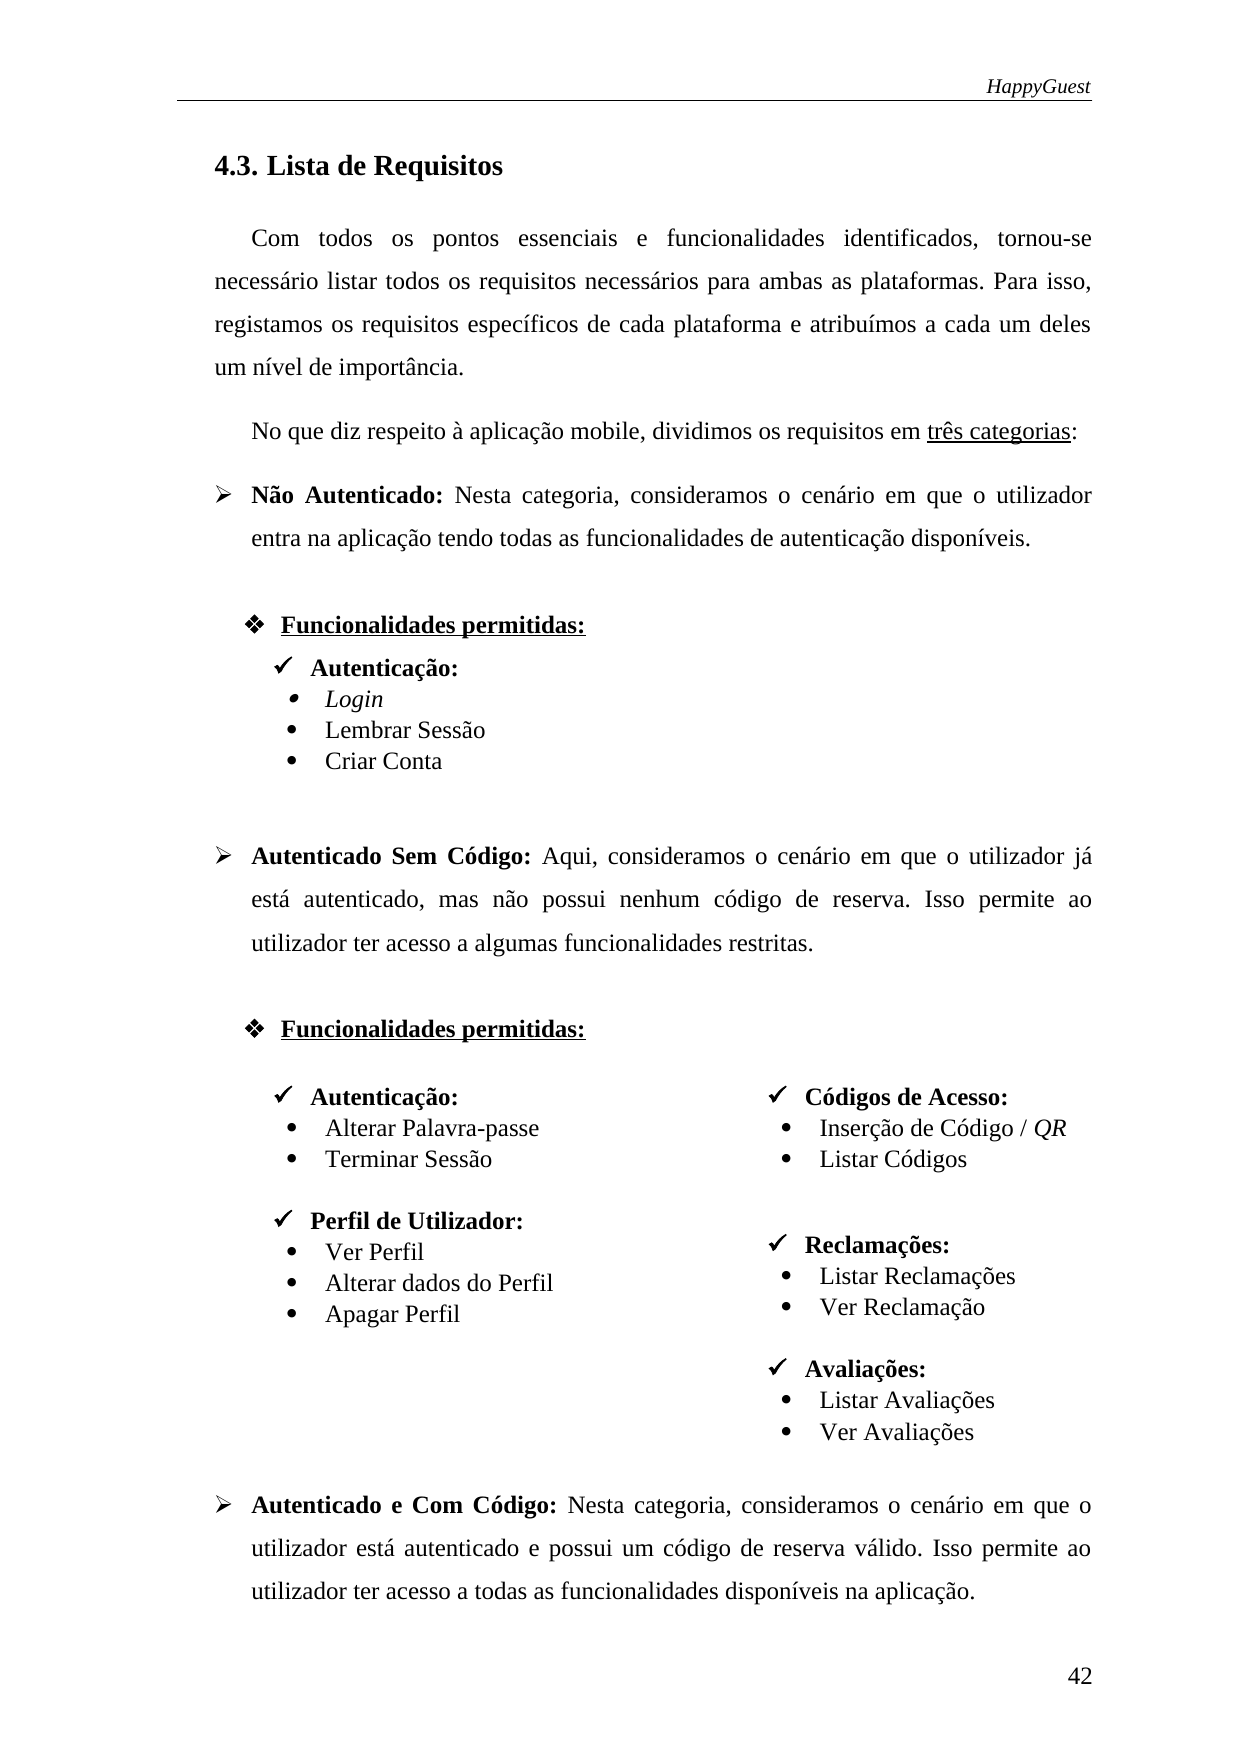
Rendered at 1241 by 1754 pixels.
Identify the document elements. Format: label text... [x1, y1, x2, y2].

text No que diz respeito à aplicação mobile, dividimos os requisitos em três categorias: [214, 416, 1092, 445]
list Autenticação: [273, 1082, 598, 1111]
list Autenticado e Com Código: Nesta categoria, consideramos o cenário em que o utilizador está autenticado e possui um código de reserva válido. Isso permite ao utilizador ter acesso a todas as funcionalidades disponíveis na aplicação. [213, 1490, 1092, 1605]
list Autenticação: [273, 653, 1092, 682]
list Funcionalidades permitidas: [243, 610, 1092, 638]
list Apagar Perfil [287, 1299, 598, 1328]
text Com todos os pontos essenciais e funcionalidades identificados, tornou-se necessário listar todos os requisitos necessários para ambas as plataformas. Para isso, registamos os requisitos específicos de cada plataforma e atribuímos a cada um deles um nível de importância. [214, 223, 1092, 381]
list Criar Conta [287, 746, 1092, 775]
list Listar Códigos [782, 1144, 1092, 1173]
list Lembrar Sessão [287, 715, 1092, 744]
list Ver Perfil [287, 1237, 598, 1266]
list Perfil de Utilizador: [273, 1206, 598, 1235]
list Ver Reclamação [782, 1292, 1092, 1321]
list Alterar Palavra-passe [287, 1113, 598, 1142]
list Listar Avaliações [782, 1386, 1092, 1414]
list Listar Reclamações [782, 1261, 1092, 1290]
list Login [287, 684, 1092, 713]
list Ver Avaliações [782, 1417, 1092, 1445]
list Avaliações: [767, 1354, 1092, 1383]
list Terminar Sessão [287, 1144, 598, 1173]
list Não Autenticado: Nesta categoria, consideramos o cenário em que o utilizador entra na aplicação tendo todas as funcionalidades de autenticação disponíveis. [213, 480, 1092, 552]
list Códigos de Acesso: [767, 1082, 1092, 1111]
subtitle Lista de Requisitos [214, 148, 1092, 181]
list Autenticado Sem Código: Aqui, consideramos o cenário em que o utilizador já está autenticado, mas não possui nenhum código de reserva. Isso permite ao utilizador ter acesso a algumas funcionalidades restritas. [213, 841, 1092, 956]
list Alterar dados do Perfil [287, 1268, 598, 1297]
list Reclamações: [767, 1230, 1092, 1259]
list Funcionalidades permitidas: [243, 1014, 1092, 1043]
list Inserção de Código / QR [782, 1113, 1092, 1142]
